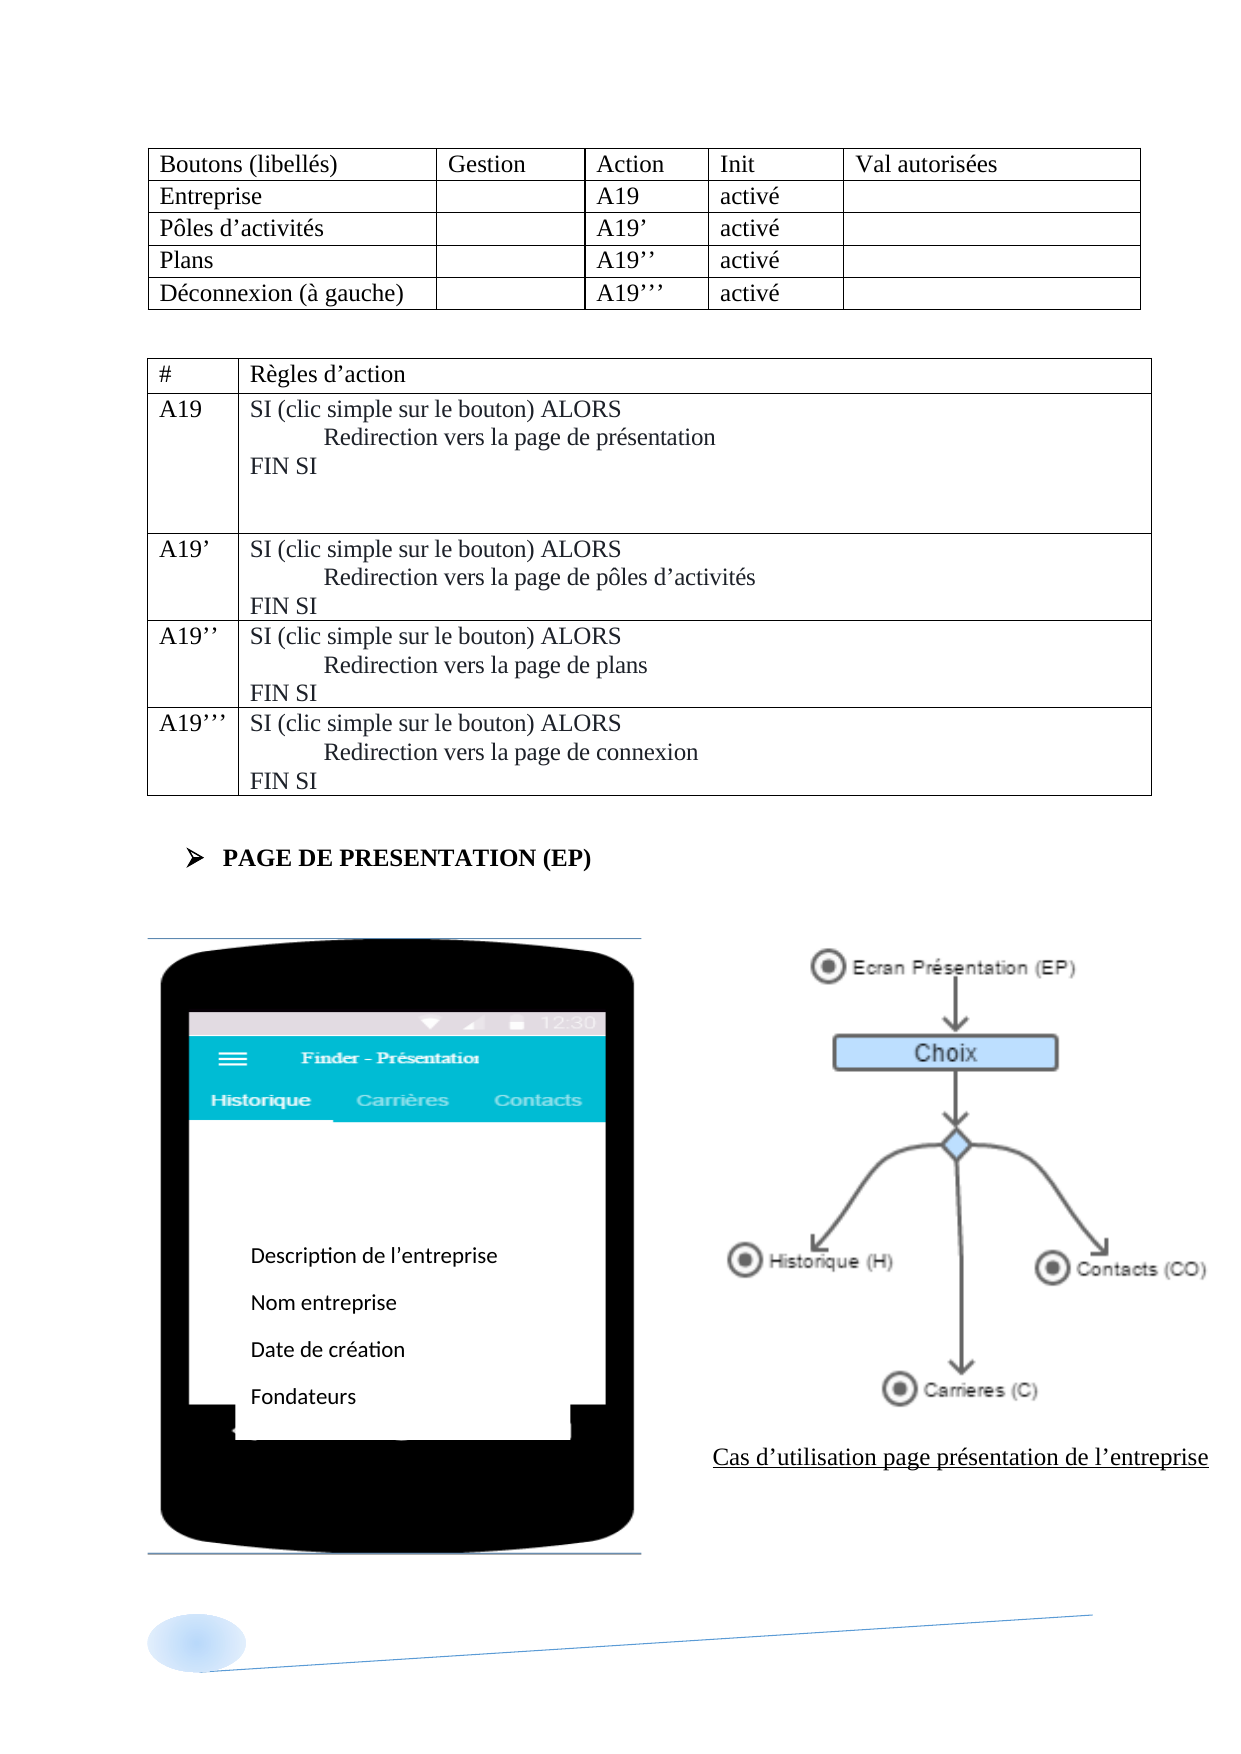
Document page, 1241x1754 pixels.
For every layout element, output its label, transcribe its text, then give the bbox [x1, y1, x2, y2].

table_cell Boutons (libellés) [149, 149, 436, 180]
table_cell SI (clic simple sur le bouton) ALORS Redirection vers la page de pôles d’activités FIN SI [317, 534, 1151, 620]
table_cell [844, 213, 1140, 244]
table_cell Plans [149, 246, 436, 277]
table_cell A19’’ [586, 246, 708, 277]
table_cell A19’’ [148, 621, 238, 707]
table_cell [844, 246, 1140, 277]
table_cell A19’’’ [148, 708, 238, 794]
table_cell SI (clic simple sur le bouton) ALORS Redirection vers la page de présentation FIN SI [239, 394, 1151, 533]
table_cell A19 [586, 181, 708, 212]
table_cell [437, 278, 584, 309]
table_cell [844, 278, 1140, 309]
table_cell Init [709, 149, 843, 180]
table_cell SI (clic simple sur le bouton) ALORS Redirection vers la page de plans FIN SI [239, 621, 1151, 707]
table_header Règles d’action [239, 359, 1151, 393]
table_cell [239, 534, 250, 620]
table_cell Déconnexion (à gauche) [149, 278, 436, 309]
table_cell [437, 246, 584, 277]
table_cell activé [709, 278, 843, 309]
table_cell activé [709, 213, 843, 244]
table_cell A19’ [148, 534, 238, 620]
table_cell A19’ [586, 213, 708, 244]
picture [710, 945, 1218, 1423]
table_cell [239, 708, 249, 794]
table_header # [148, 359, 238, 393]
table_cell activé [709, 246, 843, 277]
table_cell [437, 213, 584, 244]
table_cell A19’’’ [586, 278, 708, 309]
table_cell [437, 181, 584, 212]
table_cell Gestion [437, 149, 584, 180]
table_cell Pôles d’activités [149, 213, 436, 244]
table_cell Entreprise [149, 181, 436, 212]
table_cell activé [709, 181, 843, 212]
list PAGE DE PRESENTATION (EP) [185, 843, 1093, 872]
table_cell A19 [148, 394, 238, 533]
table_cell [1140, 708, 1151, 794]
picture [147, 938, 642, 1555]
table_cell Val autorisées [844, 149, 1140, 180]
table_cell Action [586, 149, 708, 180]
table_cell [844, 181, 1140, 212]
